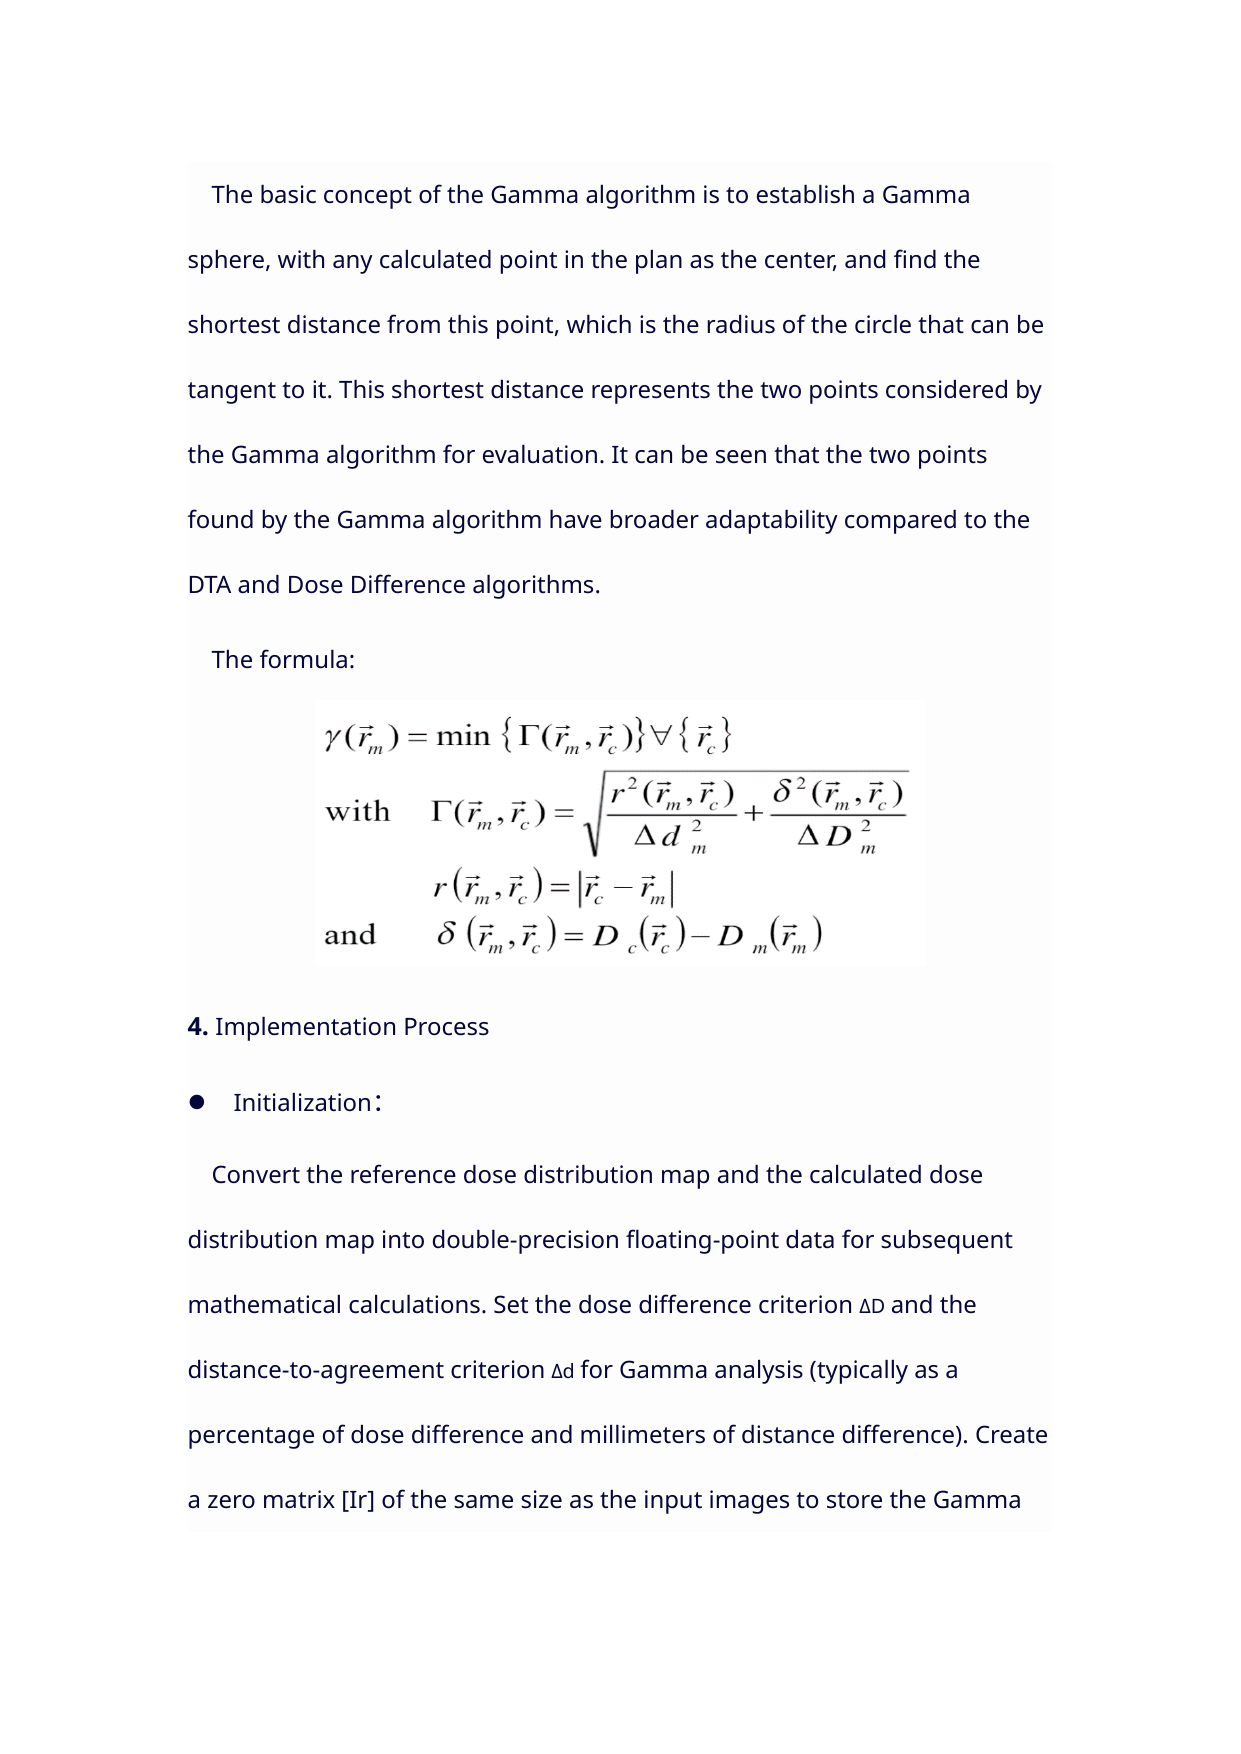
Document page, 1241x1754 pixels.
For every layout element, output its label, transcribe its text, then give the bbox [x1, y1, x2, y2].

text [187, 1142, 1053, 1532]
list Initialization： [187, 1068, 1053, 1133]
text The basic concept of the Gamma algorithm is to establish a Gamma sphere, with any calculated point in the plan as the center, and find the shortest distance from this point, which is the radius of the circle that can be tangent to it. This shortest distance represents the two points considered by the Gamma algorithm for evaluation. It can be seen that the two points found by the Gamma algorithm have broader adaptability compared to the DTA and Dose Difference algorithms. [187, 162, 1053, 617]
text The formula: [187, 626, 1053, 691]
picture [314, 700, 926, 966]
text 4. Implementation Process [187, 993, 1053, 1058]
